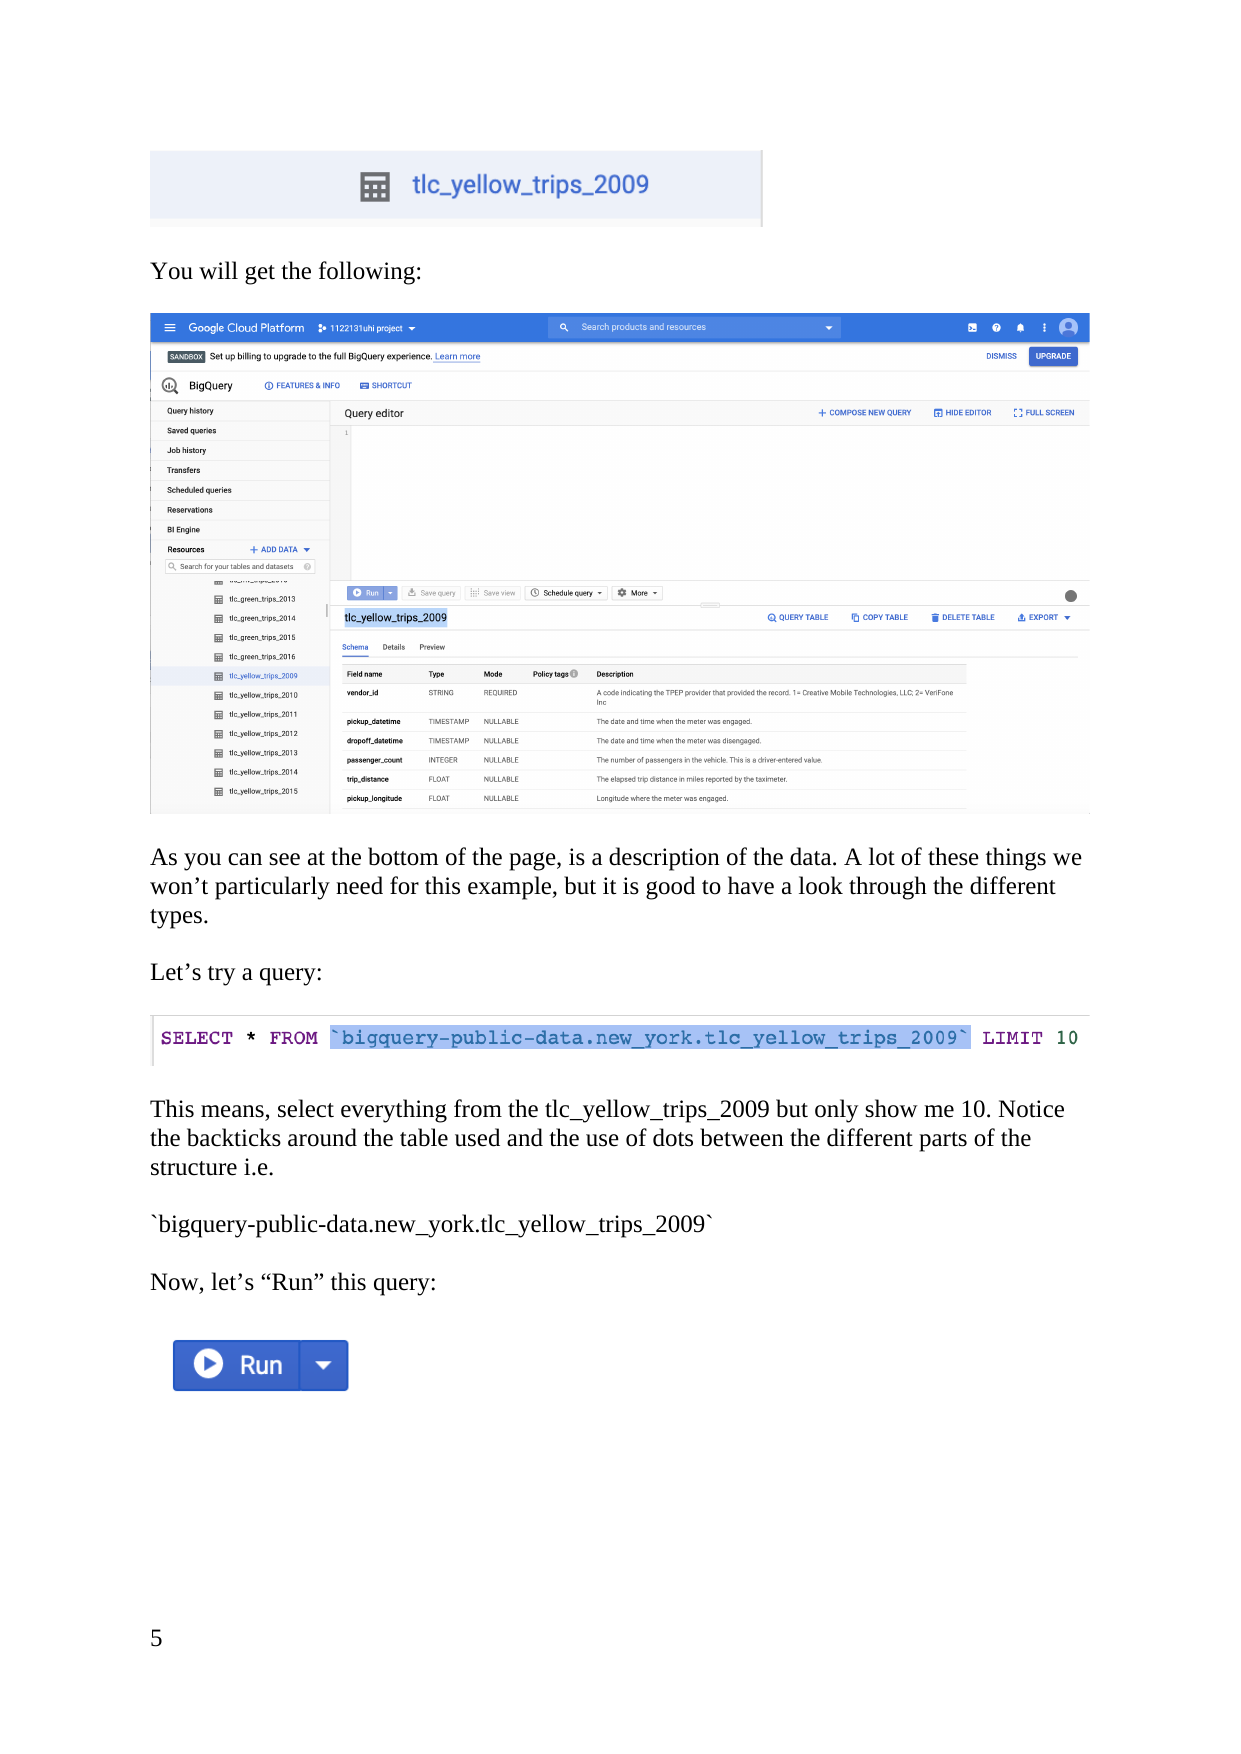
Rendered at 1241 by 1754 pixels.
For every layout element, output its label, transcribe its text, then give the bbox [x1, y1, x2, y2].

text You will get the following: [150, 256, 1090, 284]
text This means, select everything from the tlc_yellow_trips_2009 but only show me 10. Notice the backticks around the table used and the use of dots between the different parts of the structure i.e. [150, 1094, 1090, 1180]
text As you can see at the bottom of the page, is a description of the data. A lot of these things we won’t particularly need for this example, but it is good to have a look through the different types. [150, 842, 1090, 929]
picture [150, 150, 767, 227]
text Let’s try a query: [150, 957, 1090, 986]
picture [150, 1324, 361, 1406]
text Now, let’s “Run” this query: [150, 1267, 1090, 1295]
picture [150, 313, 1090, 814]
text `bigquery-public-data.new_york.tlc_yellow_trips_2009` [150, 1209, 1090, 1238]
picture [150, 1015, 1090, 1066]
